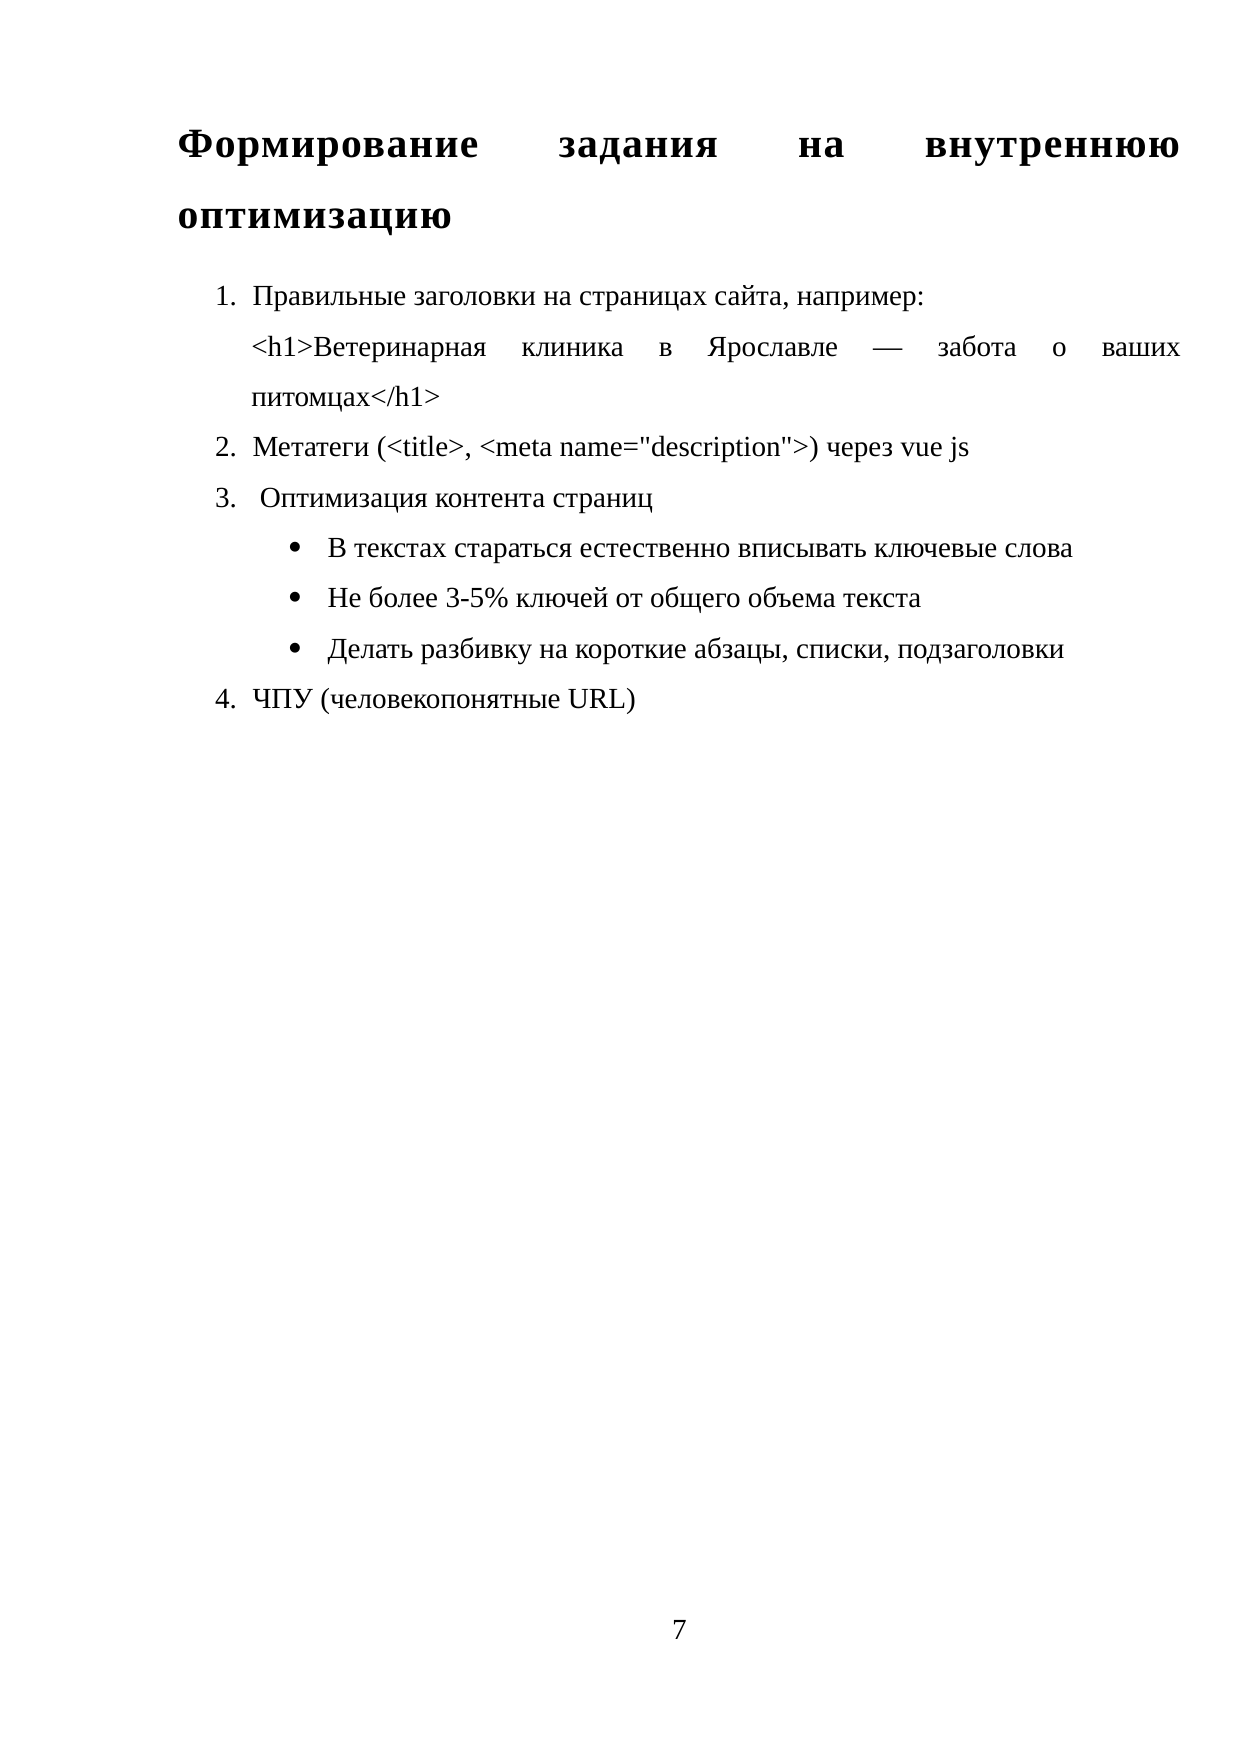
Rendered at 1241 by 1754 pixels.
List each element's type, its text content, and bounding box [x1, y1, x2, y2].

text <h1>Ветеринарная клиника в Ярославле — забота о ваших питомцах</h1> [251, 329, 1181, 413]
list Метатеги (<title>, <meta name="description">) через vue js [215, 429, 1181, 463]
subtitle Формирование задания на внутреннюю оптимизацию [177, 118, 1181, 238]
list В текстах стараться естественно вписывать ключевые слова [290, 530, 1181, 564]
list Правильные заголовки на страницах сайта, например: [215, 278, 1181, 312]
list Оптимизация контента страниц [215, 480, 1181, 513]
list Делать разбивку на короткие абзацы, списки, подзаголовки [290, 631, 1181, 664]
list Не более 3-5% ключей от общего объема текста [290, 581, 1181, 614]
list ЧПУ (человекопонятные URL) [215, 681, 1181, 715]
